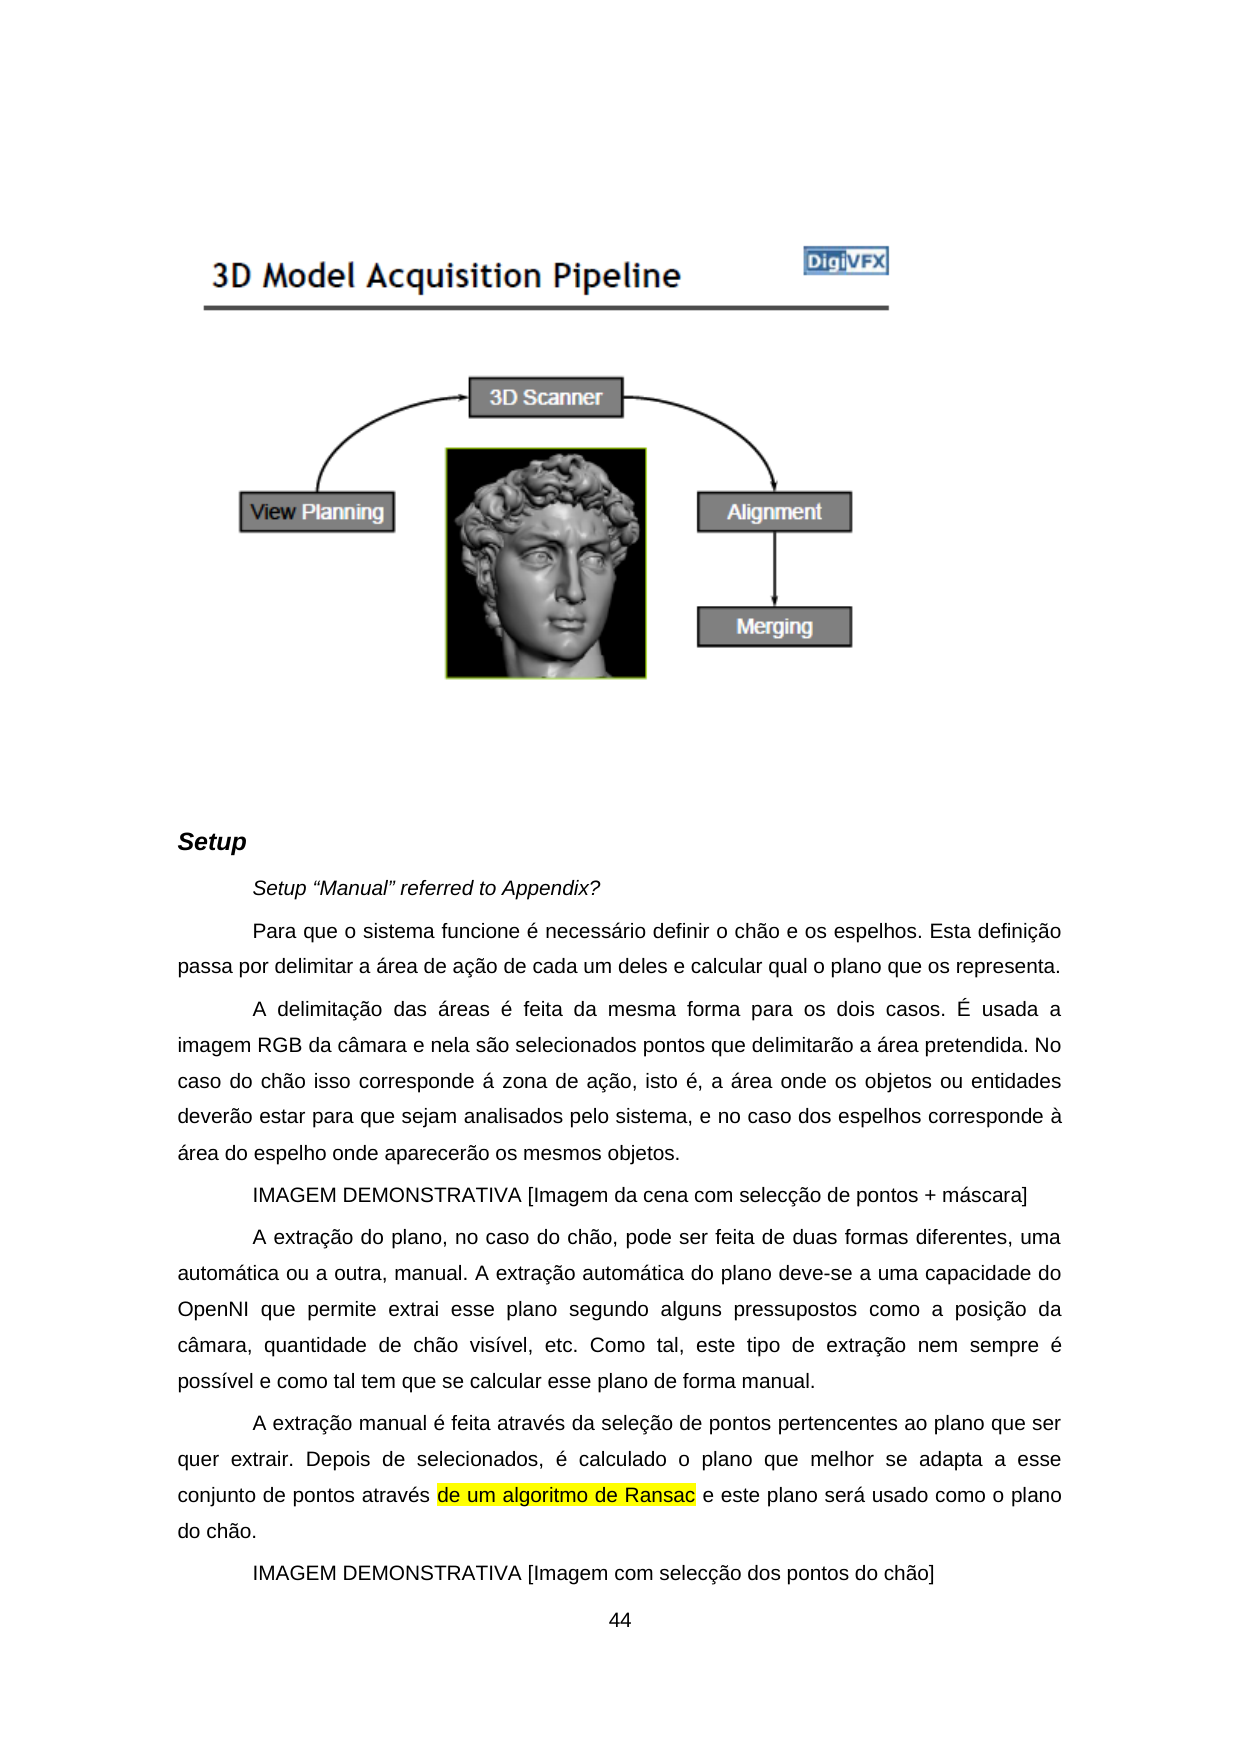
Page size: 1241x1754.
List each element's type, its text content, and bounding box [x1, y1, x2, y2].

text A extração manual é feita através da seleção de pontos pertencentes ao plano que ser quer extrair. Depois de selecionados, é calculado o plano que melhor se adapta a esse conjunto de pontos através de um algoritmo de Ransac e este plano será usado como o plano do chão. [177, 1411, 1063, 1542]
text IMAGEM DEMONSTRATIVA [Imagem da cena com selecção de pontos + máscara] [177, 1182, 1063, 1206]
text Para que o sistema funcione é necessário definir o chão e os espelhos. Esta definição passa por delimitar a área de ação de cada um deles e calcular qual o plano que os representa. [177, 918, 1063, 978]
text A delimitação das áreas é feita da mesma forma para os dois casos. É usada a imagem RGB da câmara e nela são selecionados pontos que delimitarão a área pretendida. No caso do chão isso corresponde á zona de ação, isto é, a área onde os objetos ou entidades deverão estar para que sejam analisados pelo sistema, e no caso dos espelhos corresponde à área do espelho onde aparecerão os mesmos objetos. [177, 997, 1063, 1164]
text Setup “Manual” referred to Appendix? [177, 876, 1063, 900]
text A extração do plano, no caso do chão, pode ser feita de duas formas diferentes, uma automática ou a outra, manual. A extração automática do plano deve-se a uma capacidade do OpenNI que permite extrai esse plano segundo alguns pressupostos como a posição da câmara, quantidade de chão visível, etc. Como tal, este tipo de extração nem sempre é possível e como tal tem que se calcular esse plano de forma manual. [177, 1225, 1063, 1392]
text IMAGEM DEMONSTRATIVA [Imagem com selecção dos pontos do chão] [177, 1561, 1063, 1584]
picture [96, 196, 982, 776]
